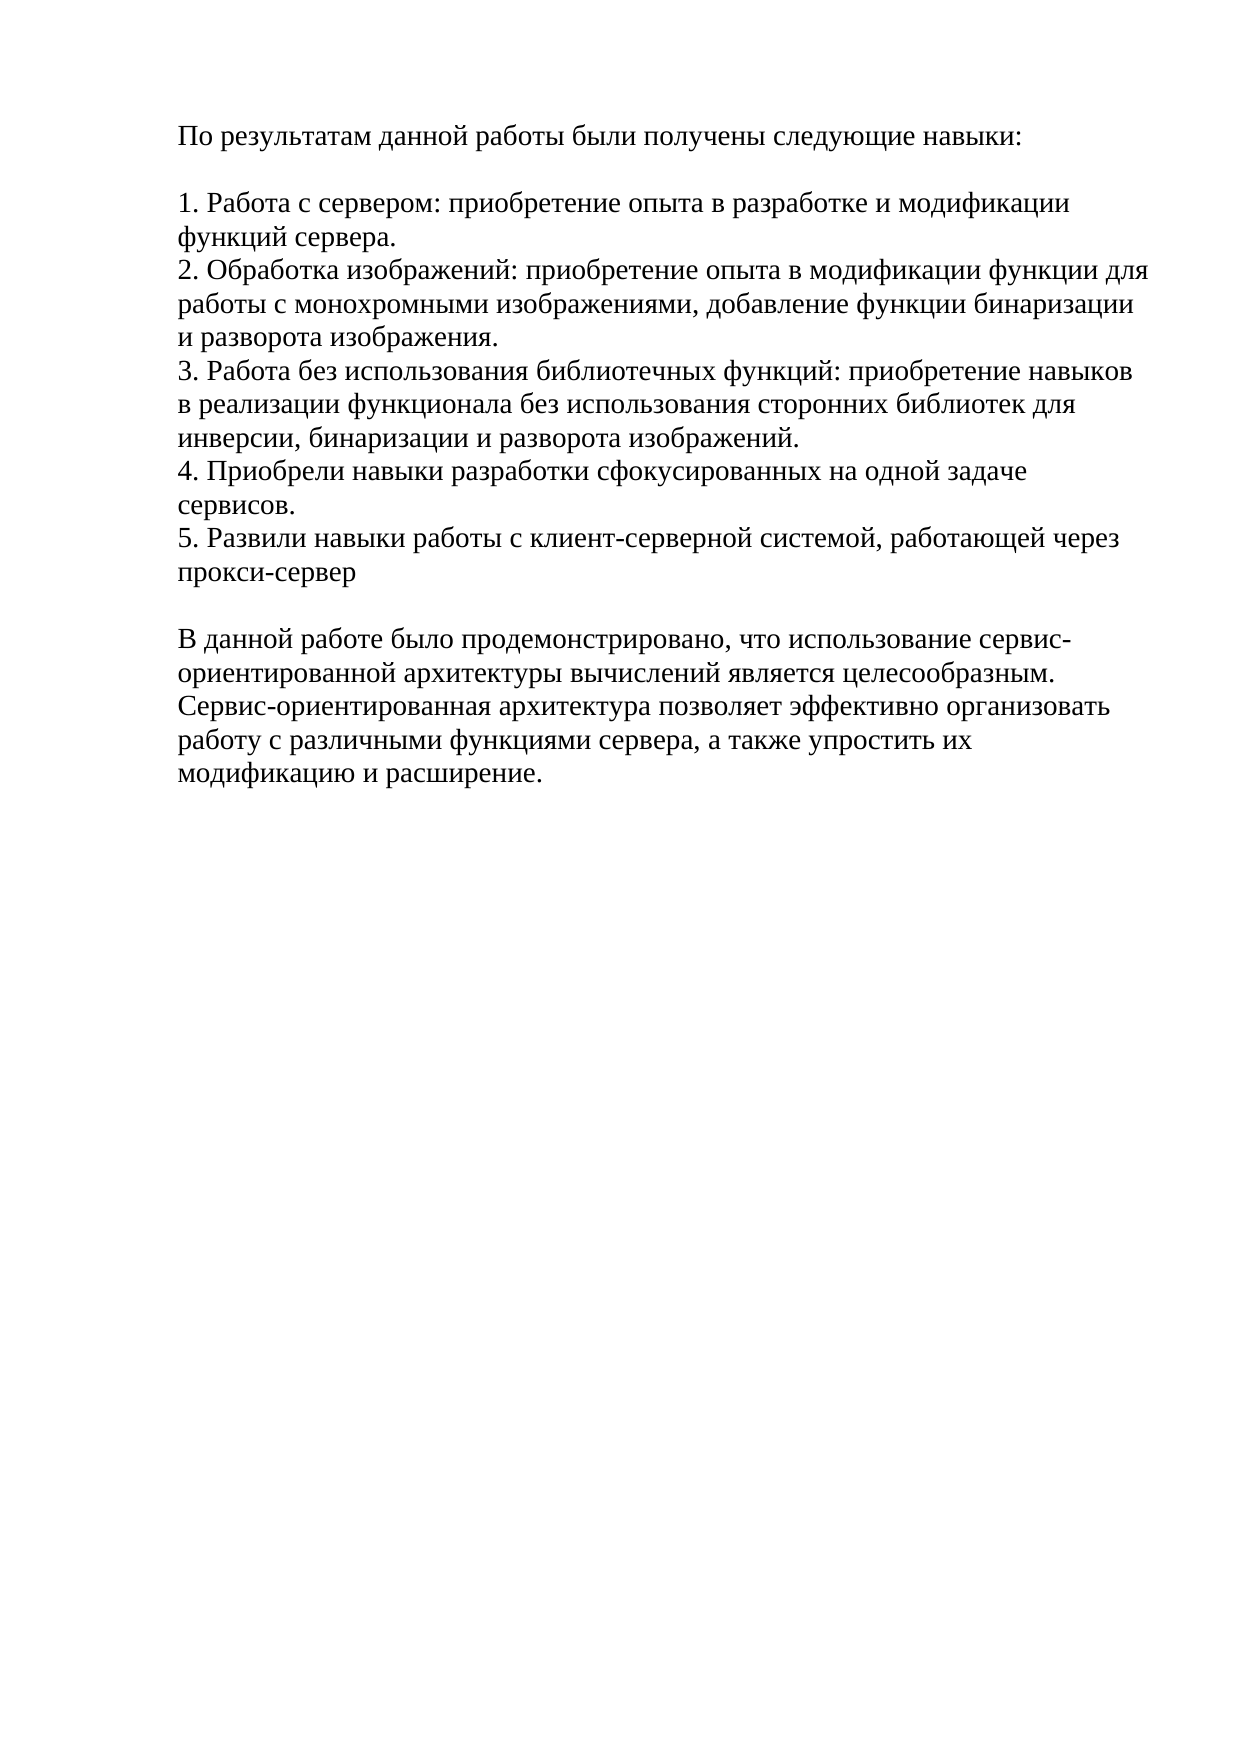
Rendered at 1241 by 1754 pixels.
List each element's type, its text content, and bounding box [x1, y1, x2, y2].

text 5. Развили навыки работы с клиент-серверной системой, работающей через прокси-сервер [177, 521, 1152, 588]
text 4. Приобрели навыки разработки сфокусированных на одной задаче сервисов. [177, 453, 1152, 521]
text Сервис-ориентированная архитектура позволяет эффективно организовать работу с различными функциями сервера, а также упростить их модификацию и расширение. [177, 688, 1152, 789]
text 1. Работа с сервером: приобретение опыта в разработке и модификации функций сервера. [177, 185, 1152, 252]
text В данной работе было продемонстрировано, что использование сервис-ориентированной архитектуры вычислений является целесообразным. [177, 621, 1152, 688]
text По результатам данной работы были получены следующие навыки: [177, 118, 1152, 152]
text 2. Обработка изображений: приобретение опыта в модификации функции для работы с монохромными изображениями, добавление функции бинаризации и разворота изображения. [177, 252, 1152, 353]
text 3. Работа без использования библиотечных функций: приобретение навыков в реализации функционала без использования сторонних библиотек для инверсии, бинаризации и разворота изображений. [177, 353, 1152, 453]
